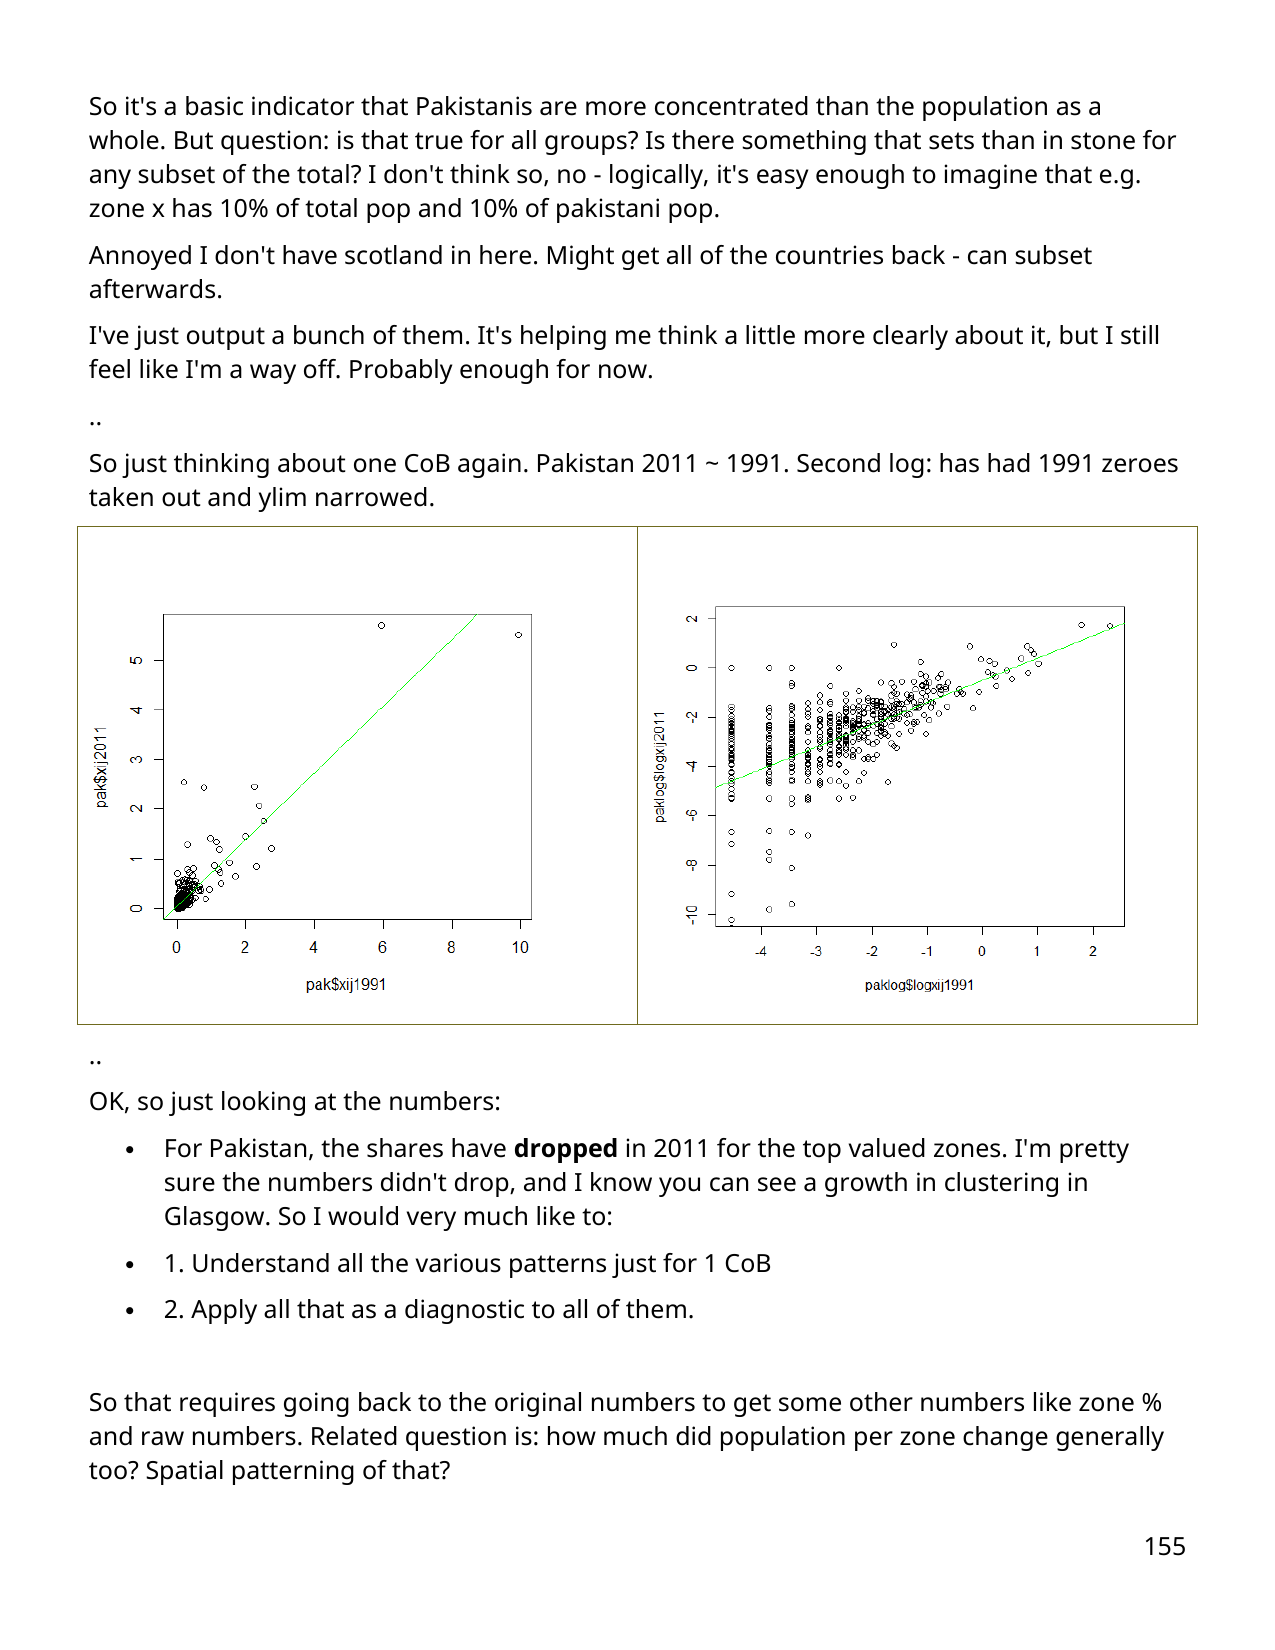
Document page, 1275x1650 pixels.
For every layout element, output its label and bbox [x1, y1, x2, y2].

picture [88, 539, 570, 1012]
picture [648, 539, 1159, 1010]
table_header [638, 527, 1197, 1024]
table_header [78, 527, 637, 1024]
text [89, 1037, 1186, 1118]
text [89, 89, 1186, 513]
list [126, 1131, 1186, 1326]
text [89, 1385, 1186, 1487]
